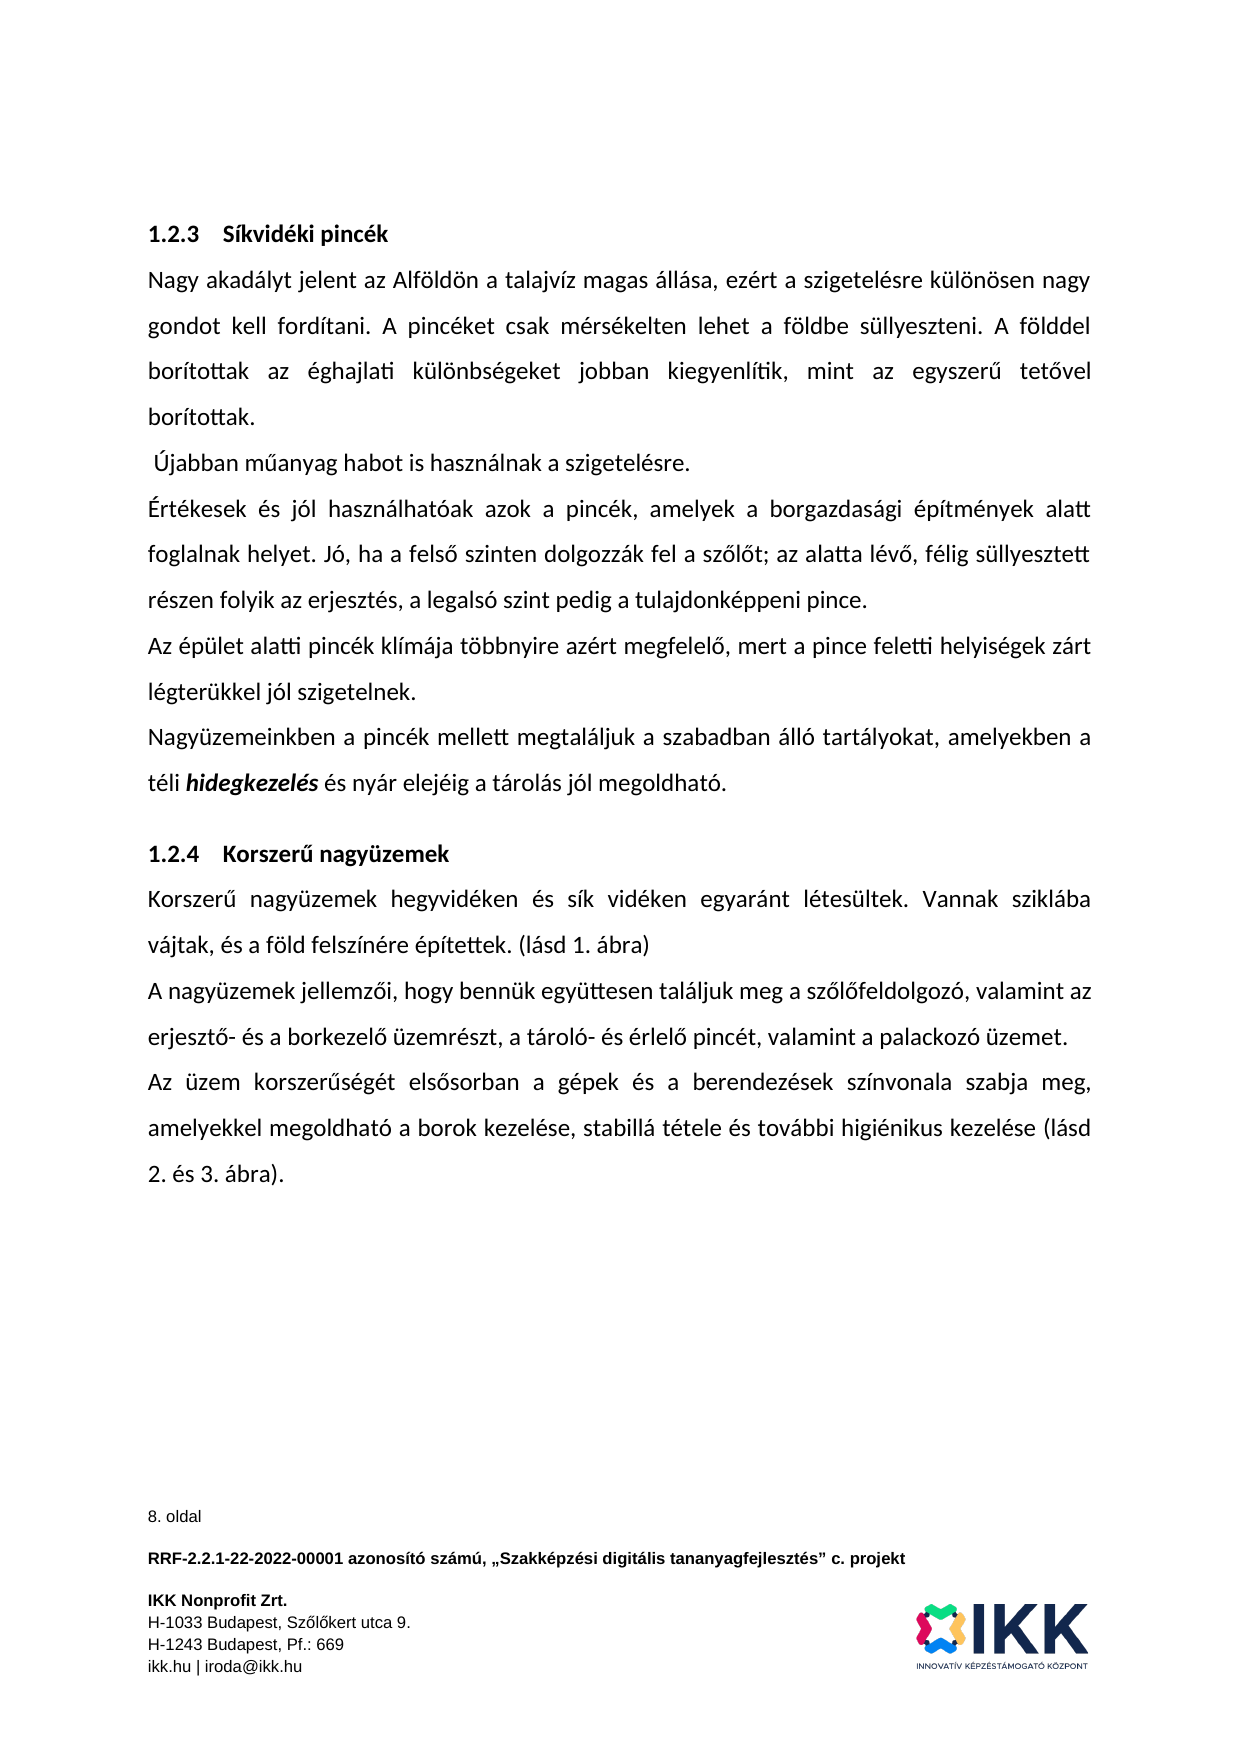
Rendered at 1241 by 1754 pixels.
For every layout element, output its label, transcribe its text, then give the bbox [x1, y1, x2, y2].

text Korszerű nagyüzemek hegyvidéken és sík vidéken egyaránt létesültek. Vannak sziklába vájtak, és a föld felszínére építettek. (lásd 1. ábra) [148, 883, 1093, 960]
text A nagyüzemek jellemzői, hogy bennük együttesen találjuk meg a szőlőfeldolgozó, valamint az erjesztő- és a borkezelő üzemrészt, a tároló- és érlelő pincét, valamint a palackozó üzemet. [148, 975, 1093, 1051]
text Nagyüzemeinkben a pincék mellett megtaláljuk a szabadban álló tartályokat, amelyekben a téli hidegkezelés és nyár elejéig a tárolás jól megoldható. [148, 721, 1093, 798]
text Nagy akadályt jelent az Alföldön a talajvíz magas állása, ezért a szigetelésre különösen nagy gondot kell fordítani. A pincéket csak mérsékelten lehet a földbe süllyeszteni. A földdel borítottak az éghajlati különbségeket jobban kiegyenlítik, mint az egyszerű tetővel borítottak. [148, 264, 1093, 432]
subtitle Korszerű nagyüzemek [148, 838, 1093, 868]
text Az épület alatti pincék klímája többnyire azért megfelelő, mert a pince feletti helyiségek zárt légterükkel jól szigetelnek. [148, 630, 1093, 706]
picture [916, 1604, 1089, 1669]
text Értékesek és jól használhatóak azok a pincék, amelyek a borgazdasági építmények alatt foglalnak helyet. Jó, ha a felső szinten dolgozzák fel a szőlőt; az alatta lévő, félig süllyesztett részen folyik az erjesztés, a legalsó szint pedig a tulajdonképpeni pince. [148, 493, 1093, 615]
text Újabban műanyag habot is használnak a szigetelésre. [148, 447, 1093, 477]
subtitle Síkvidéki pincék [148, 218, 1093, 249]
text Az üzem korszerűségét elsősorban a gépek és a berendezések színvonala szabja meg, amelyekkel megoldható a borok kezelése, stabillá tétele és további higiénikus kezelése (lásd 2. és 3. ábra). [148, 1066, 1093, 1188]
